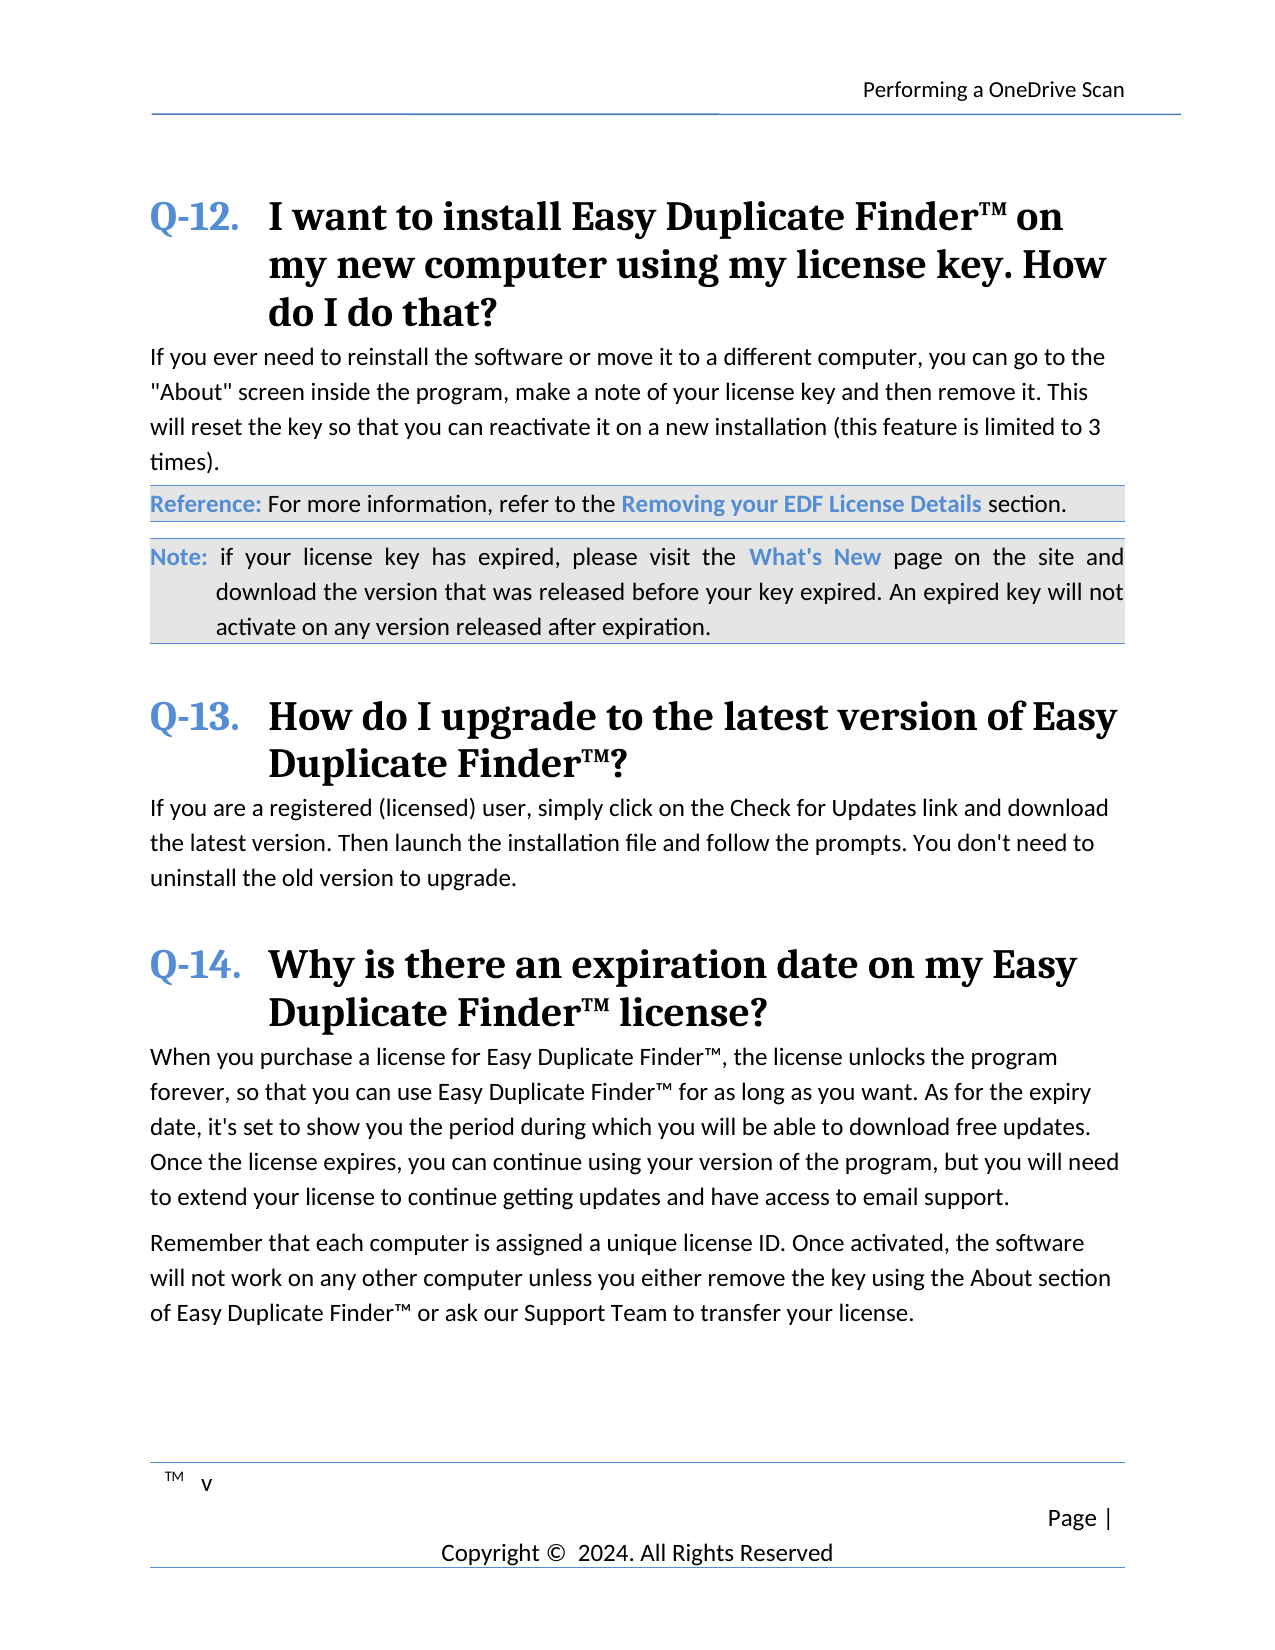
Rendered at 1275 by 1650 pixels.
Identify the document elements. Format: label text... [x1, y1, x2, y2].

text When you purchase a license for Easy Duplicate Finder™, the license unlocks the program forever, so that you can use Easy Duplicate Finder™ for as long as you want. As for the expiry date, it's set to show you the period during which you will be able to download free updates. Once the license expires, you can continue using your version of the program, but you will need to extend your license to continue getting updates and have access to email support. [150, 1041, 1125, 1211]
text If you ever need to reinstall the software or move it to a different computer, you can go to the "About" screen inside the program, make a note of your license key and then remove it. This will reset the key so that you can reactivate it on a new installation (this feature is limited to 3 times). [150, 341, 1125, 477]
text Note: if your license key has expired, please visit the What's New page on the site and download the version that was released before your key expired. An expired key will not activate on any version released after expiration. [150, 539, 1125, 643]
text Why is there an expiration date on my Easy Duplicate Finder™ license? [150, 941, 1125, 1037]
text Reference: For more information, refer to the Removing your EDF License Details section. [150, 486, 1125, 521]
text How do I upgrade to the latest version of Easy Duplicate Finder™? [150, 692, 1125, 788]
text If you are a registered (licensed) user, simply click on the Check for Updates link and download the latest version. Then launch the installation file and follow the prompts. You don't need to uninstall the old version to upgrade. [150, 792, 1125, 893]
text I want to install Easy Duplicate Finder™ on my new computer using my license key. How do I do that? [150, 193, 1125, 337]
text Remember that each computer is assigned a unique license ID. Once activated, the software will not work on any other computer unless you either remove the key using the About section of Easy Duplicate Finder™ or ask our Support Team to transfer your license. [150, 1227, 1125, 1327]
